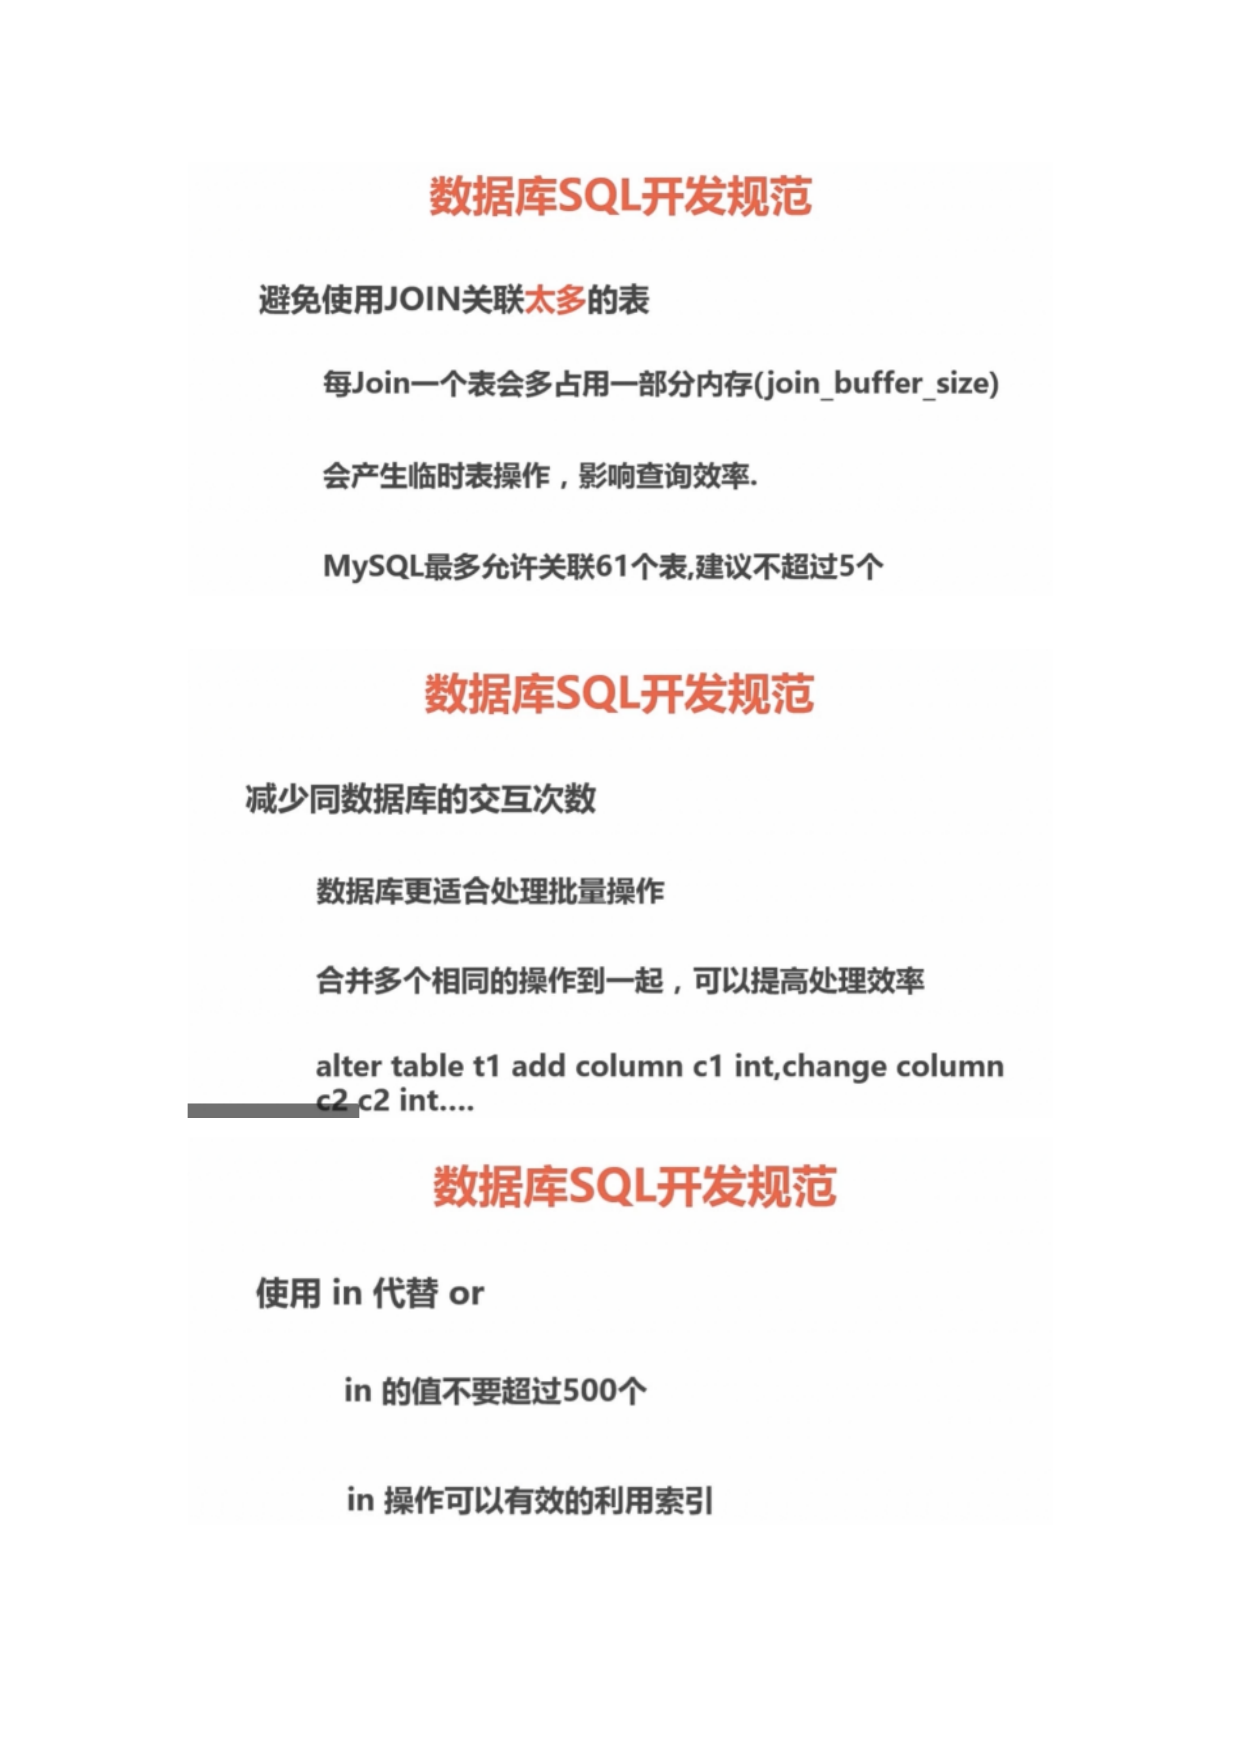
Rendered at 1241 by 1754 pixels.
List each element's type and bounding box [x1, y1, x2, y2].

picture [187, 162, 1053, 596]
picture [187, 649, 1053, 1118]
picture [187, 1137, 1053, 1525]
